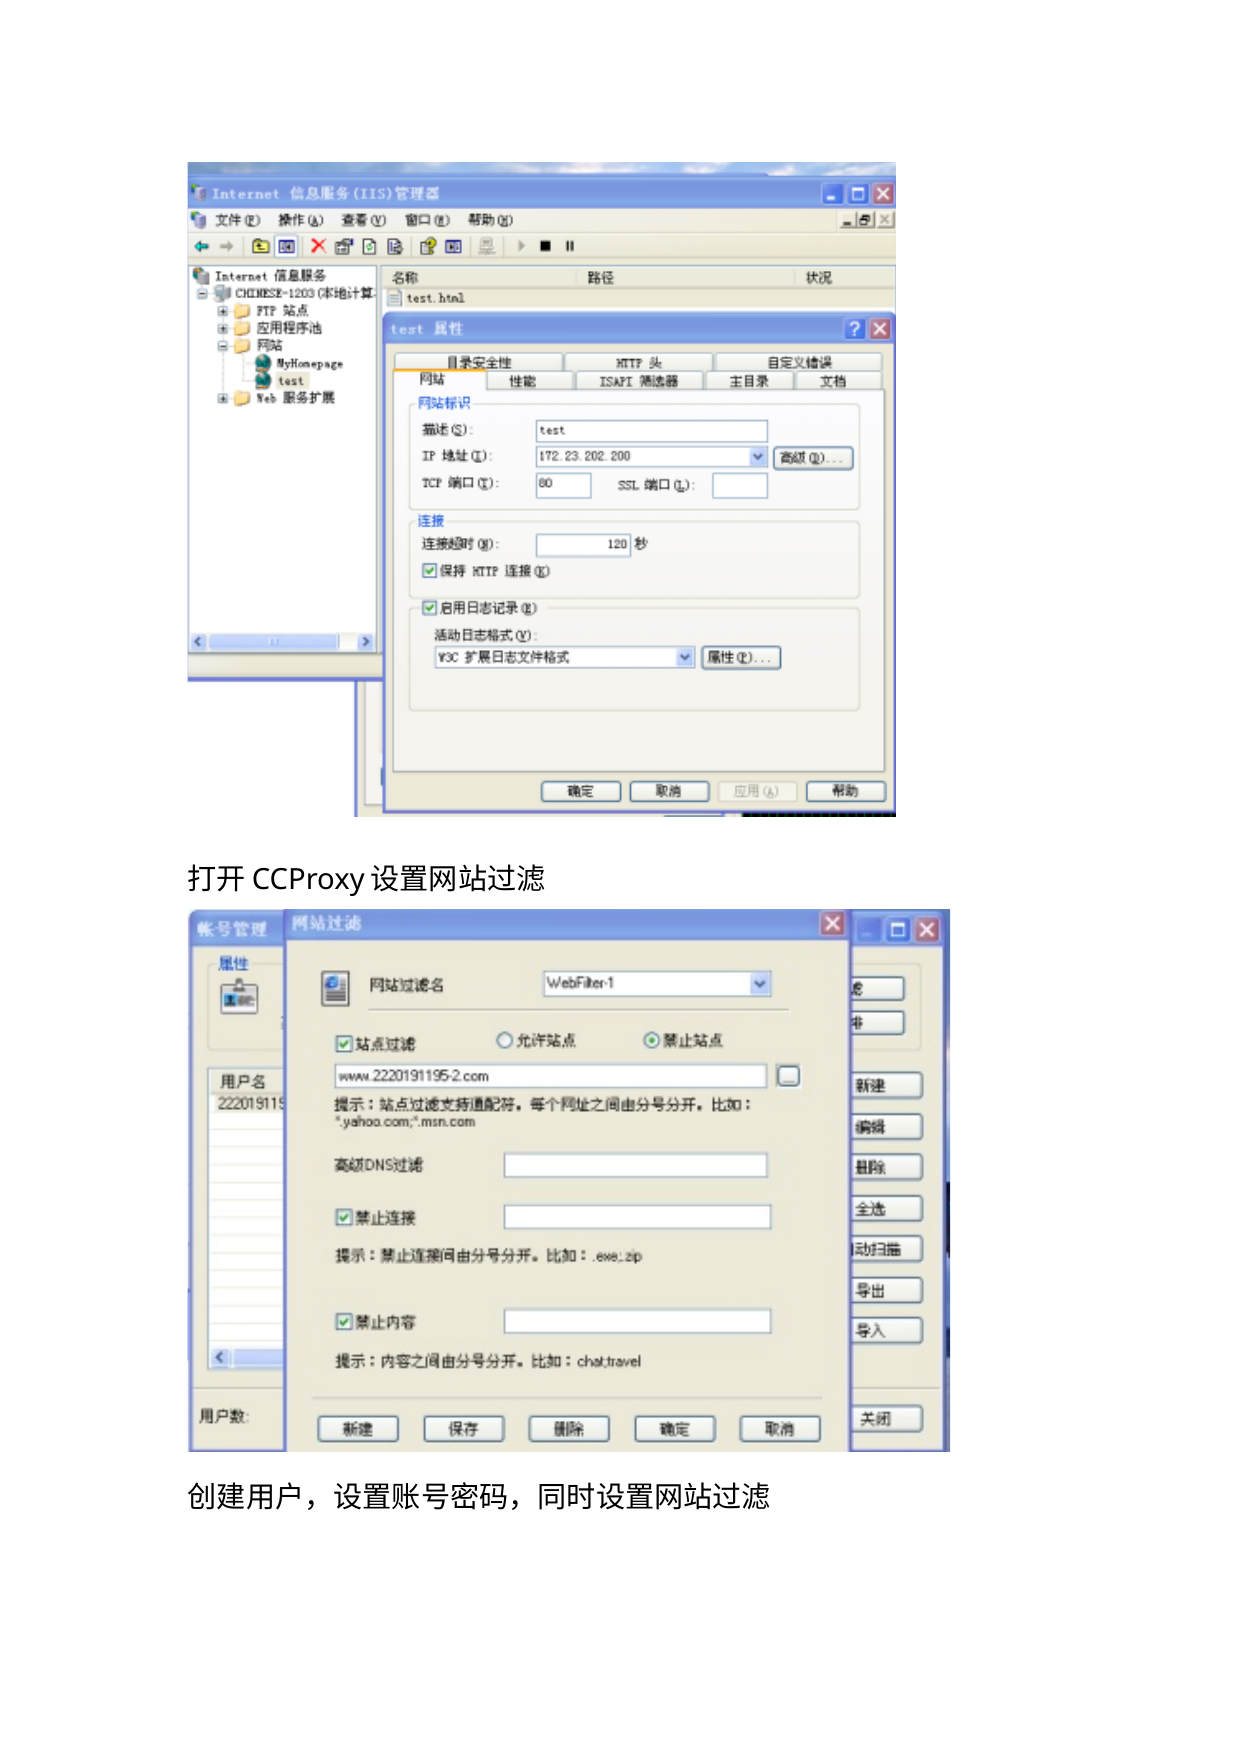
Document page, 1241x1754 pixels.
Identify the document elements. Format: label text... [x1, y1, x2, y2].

text 打开CCProxy设置网站过滤 [187, 844, 1053, 909]
text 创建用户，设置账号密码，同时设置网站过滤 [187, 1462, 1053, 1527]
picture [187, 162, 896, 817]
picture [187, 909, 951, 1452]
